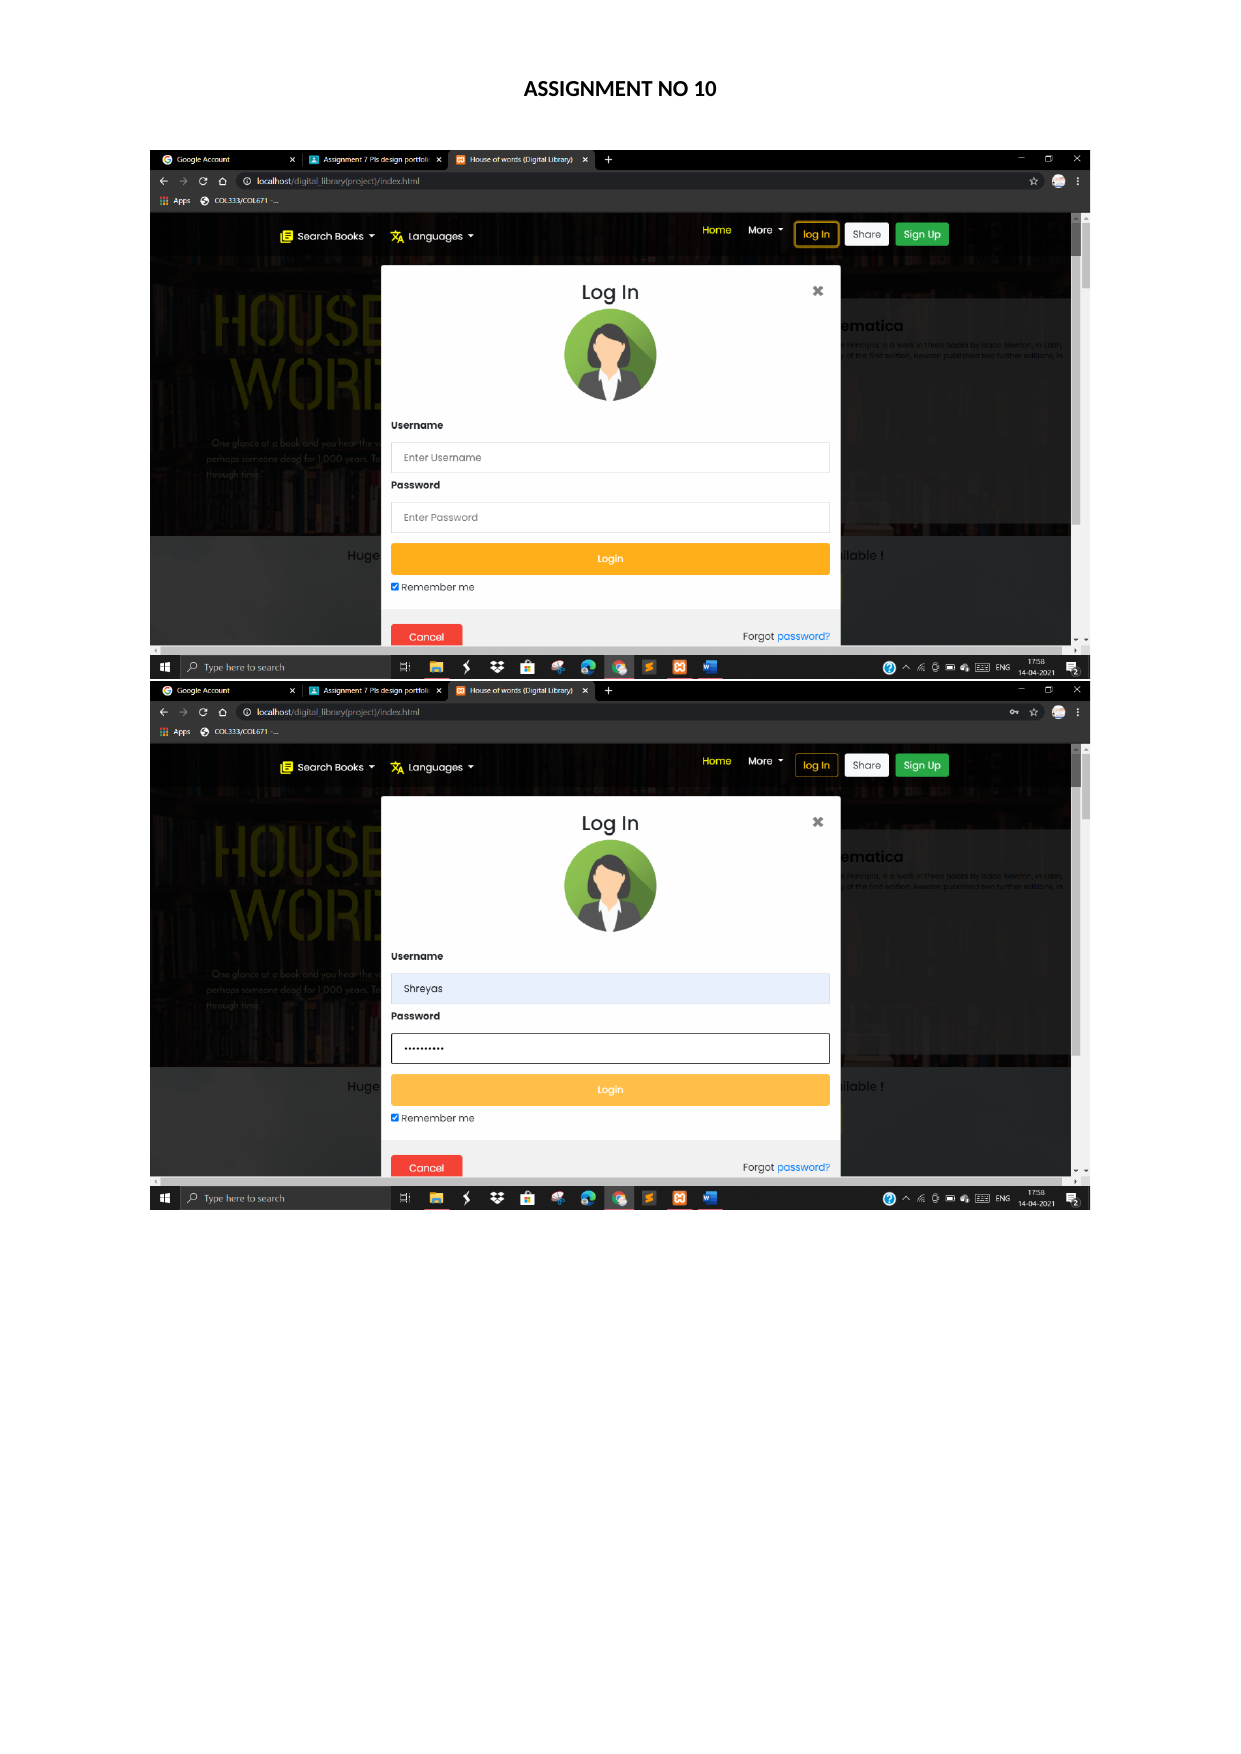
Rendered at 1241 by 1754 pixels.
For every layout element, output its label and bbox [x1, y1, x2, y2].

picture [150, 681, 1091, 1210]
picture [150, 150, 1091, 679]
